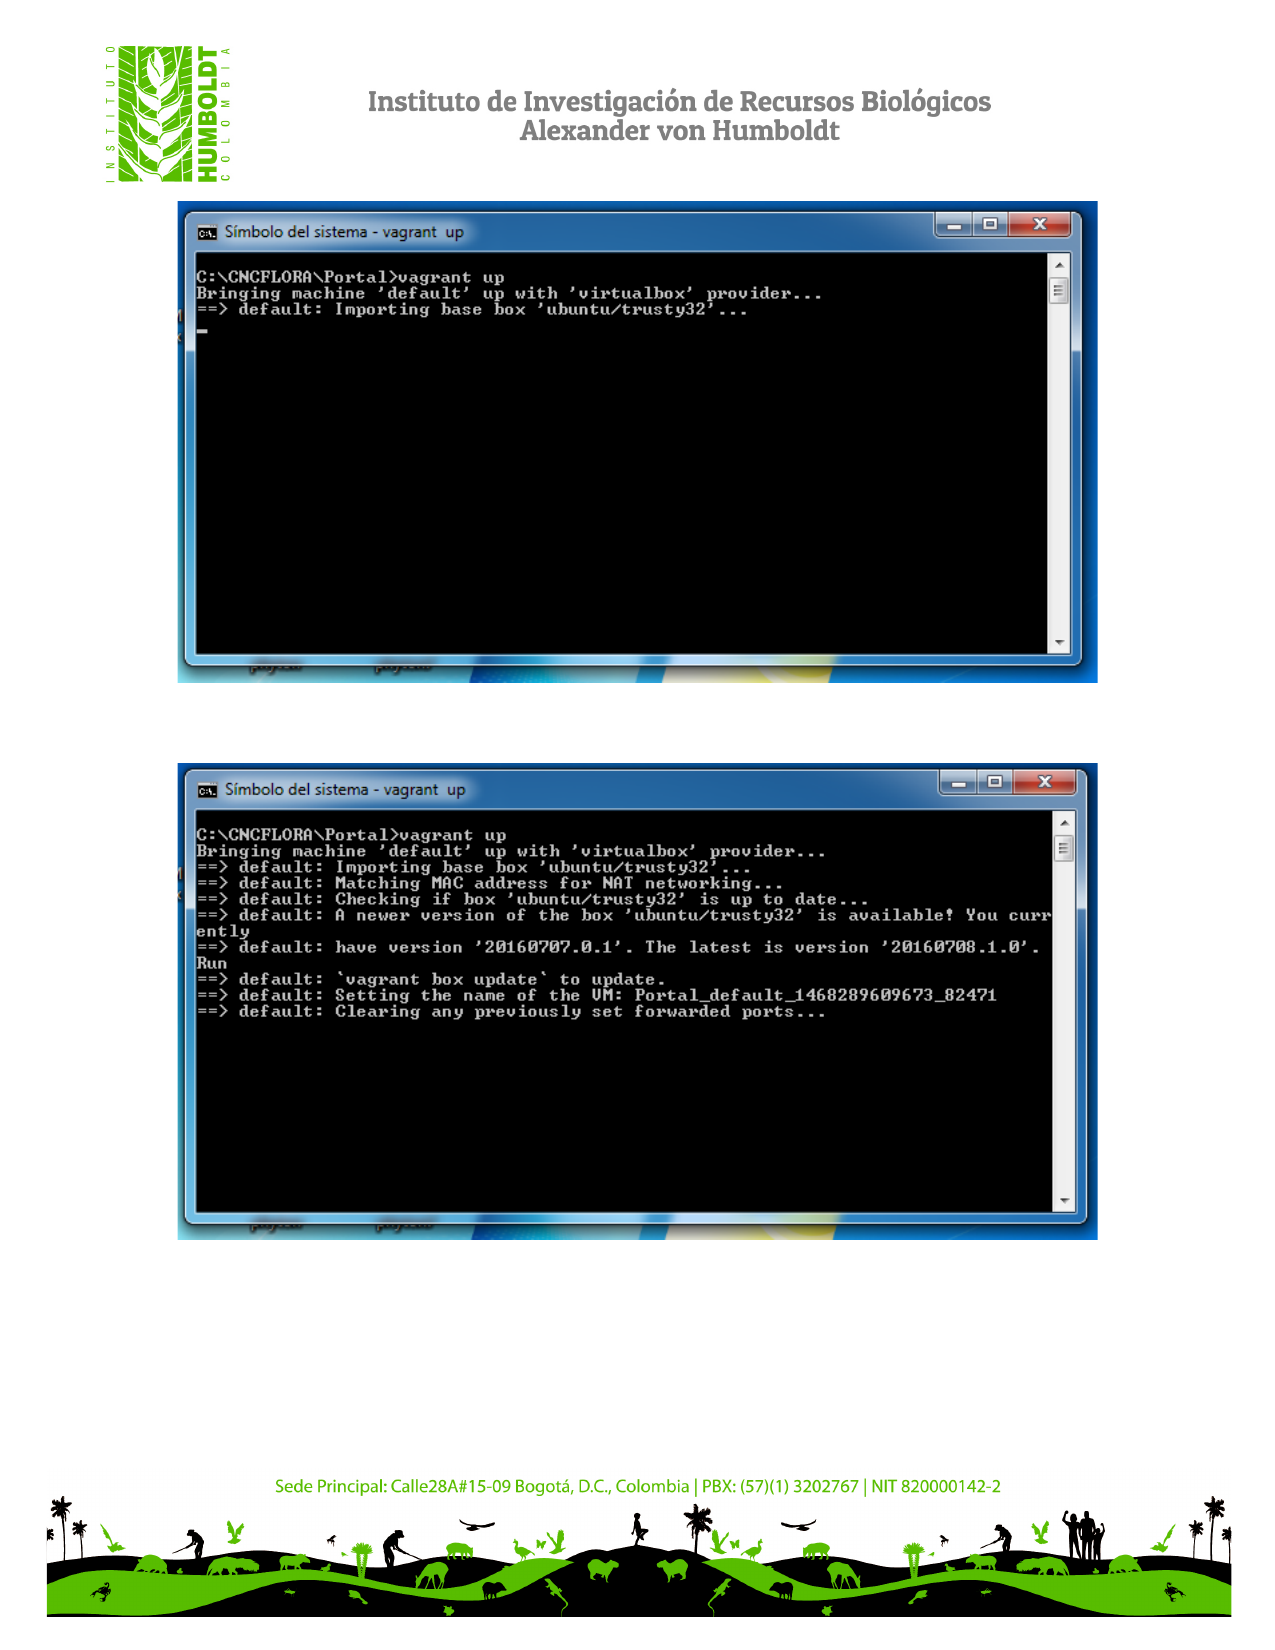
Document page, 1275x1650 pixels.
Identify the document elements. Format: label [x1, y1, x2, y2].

picture [46, 1468, 1232, 1617]
picture [177, 201, 1098, 683]
picture [60, 46, 1125, 197]
picture [177, 763, 1098, 1240]
